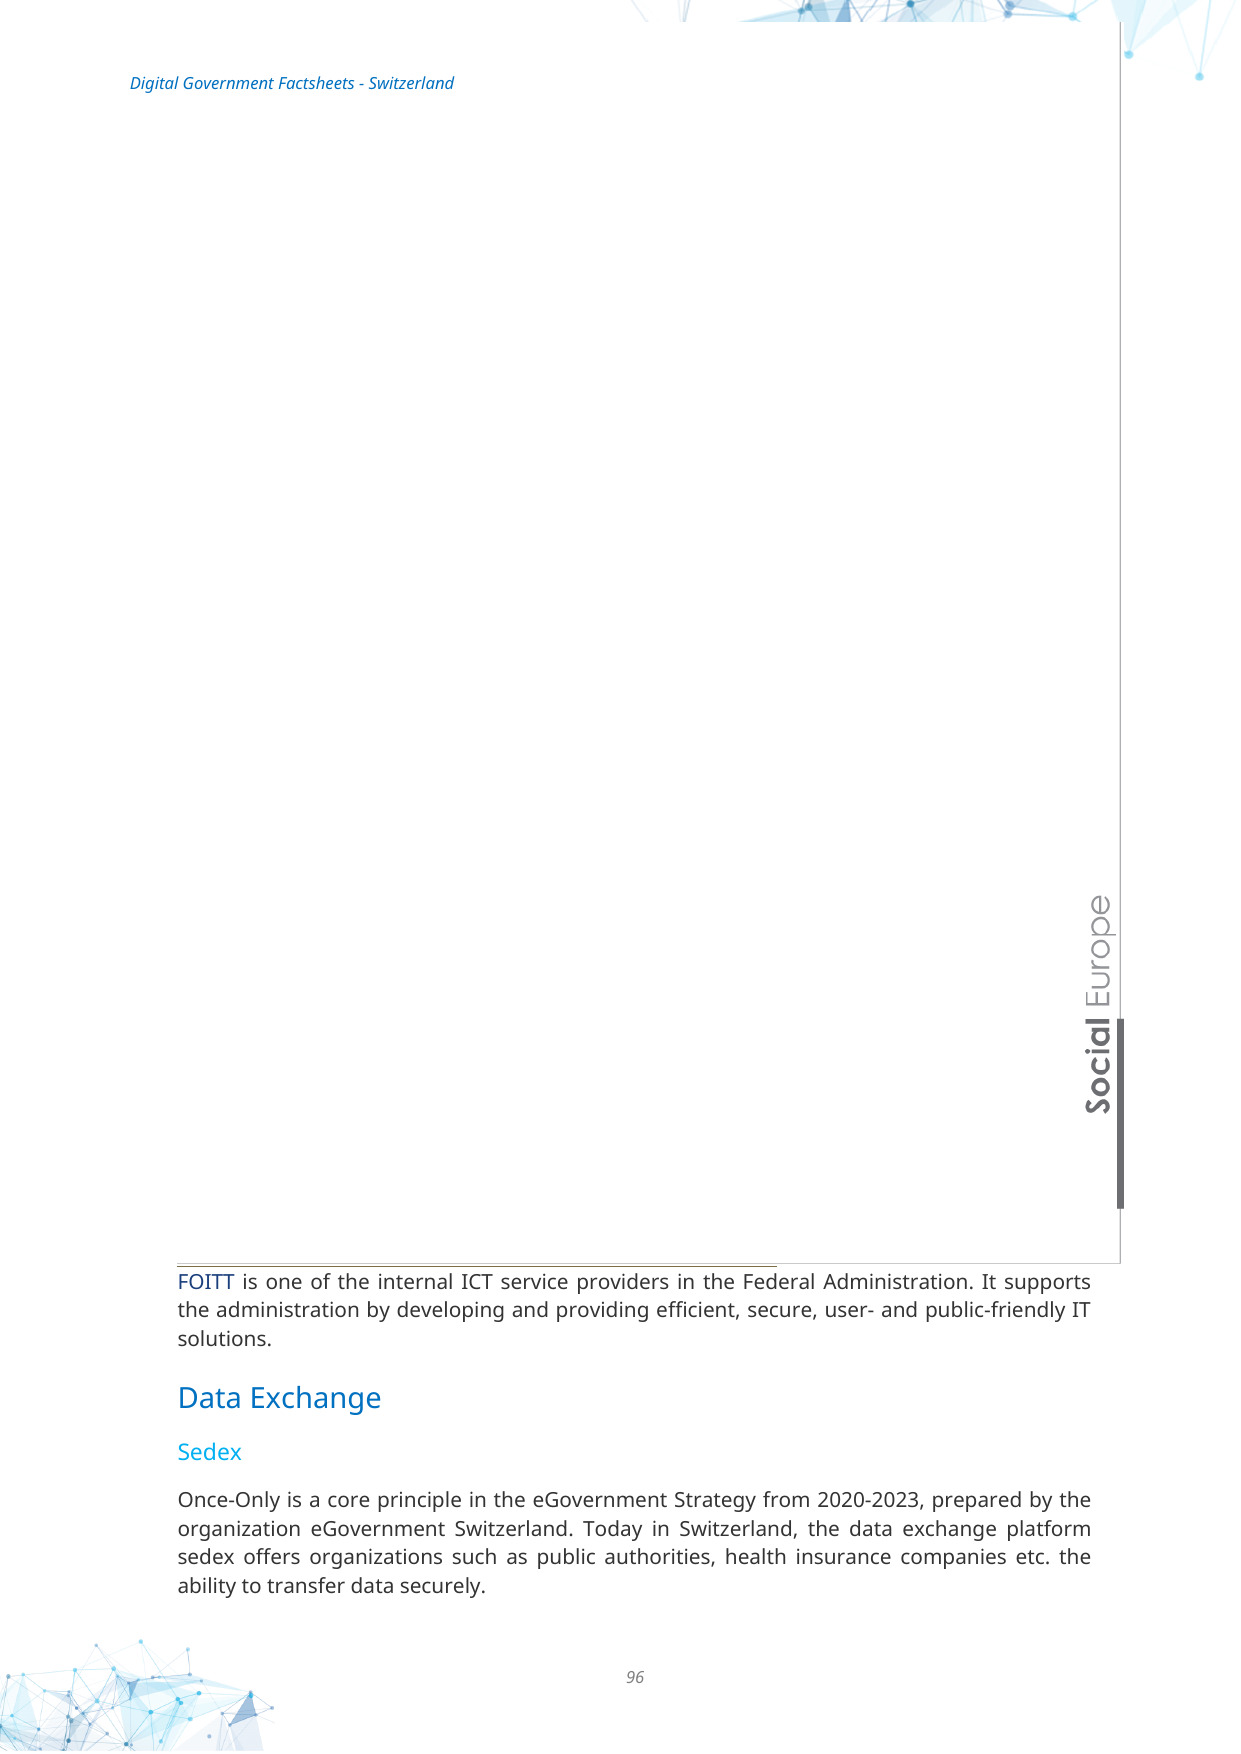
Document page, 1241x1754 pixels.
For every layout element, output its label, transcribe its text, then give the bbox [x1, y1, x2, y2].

text Once-Only is a core principle in the eGovernment Strategy from 2020-2023, prepared by the organization eGovernment Switzerland. Today in Switzerland, the data exchange platform sedex offers organizations such as public authorities, health insurance companies etc. the ability to transfer data securely. [177, 1486, 1092, 1599]
subtitle Data Exchange [177, 1377, 1092, 1417]
subtitle Sedex [177, 1436, 1092, 1467]
text FOITT is one of the internal ICT service providers in the Federal Administration. It supports the administration by developing and providing efficient, secure, user- and public-friendly IT solutions. [177, 1267, 1092, 1352]
picture [177, 22, 1124, 1264]
